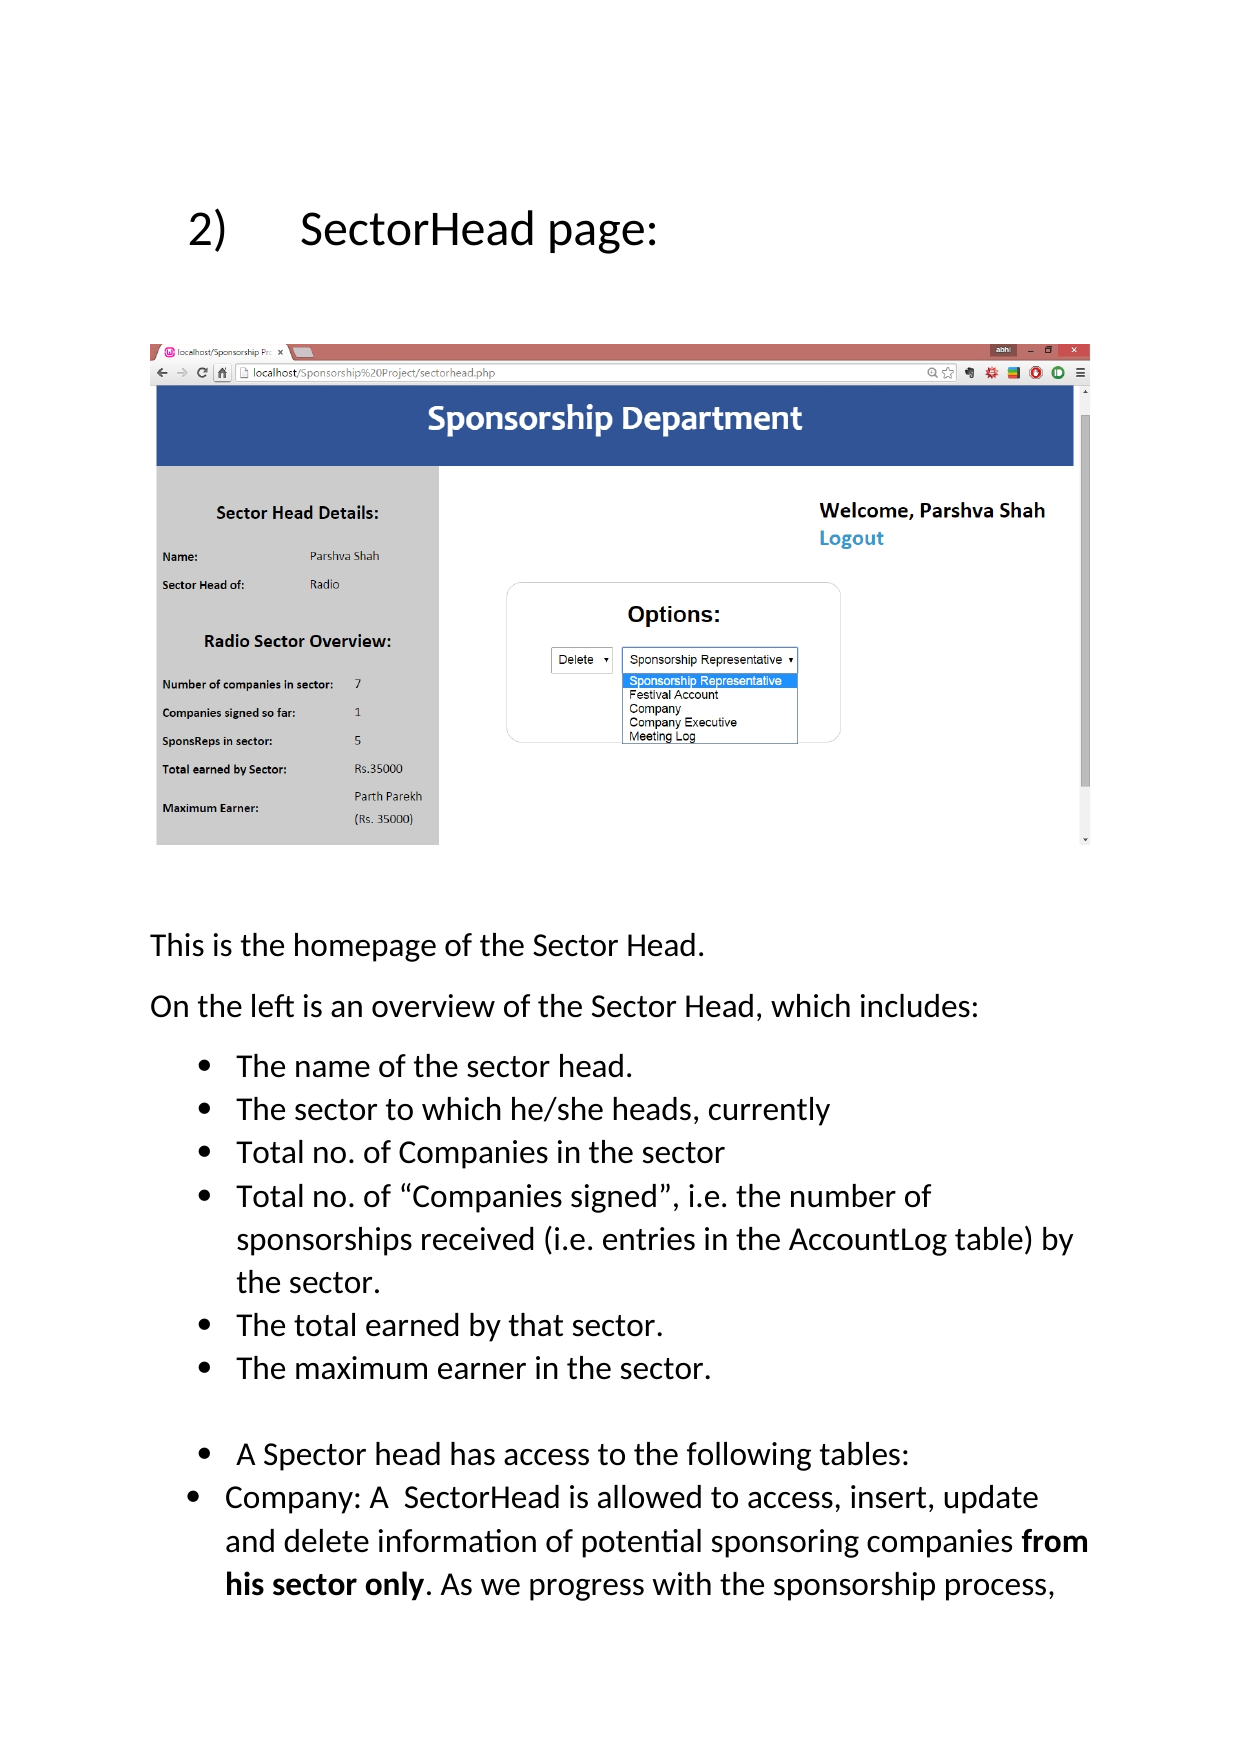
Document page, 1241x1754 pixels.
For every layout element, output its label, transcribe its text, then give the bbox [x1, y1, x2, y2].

list SectorHead page: [187, 197, 1090, 258]
picture [150, 344, 1091, 845]
list The sector to which he/she heads, currently [198, 1088, 1090, 1129]
list The name of the sector head. [198, 1045, 1090, 1086]
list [187, 1476, 1090, 1603]
list The total earned by that sector. [198, 1304, 1090, 1345]
list The maximum earner in the sector. [198, 1347, 1090, 1388]
text On the left is an overview of the Sector Head, which includes: [150, 984, 1090, 1025]
list Total no. of “Companies signed”, i.e. the number of sponsorships received (i.e. entries in the AccountLog table) by the sector. [198, 1174, 1090, 1302]
list A Spector head has access to the following tables: [198, 1433, 1090, 1474]
list Total no. of Companies in the sector [198, 1131, 1090, 1172]
text This is the homepage of the Sector Head. [150, 924, 1090, 965]
